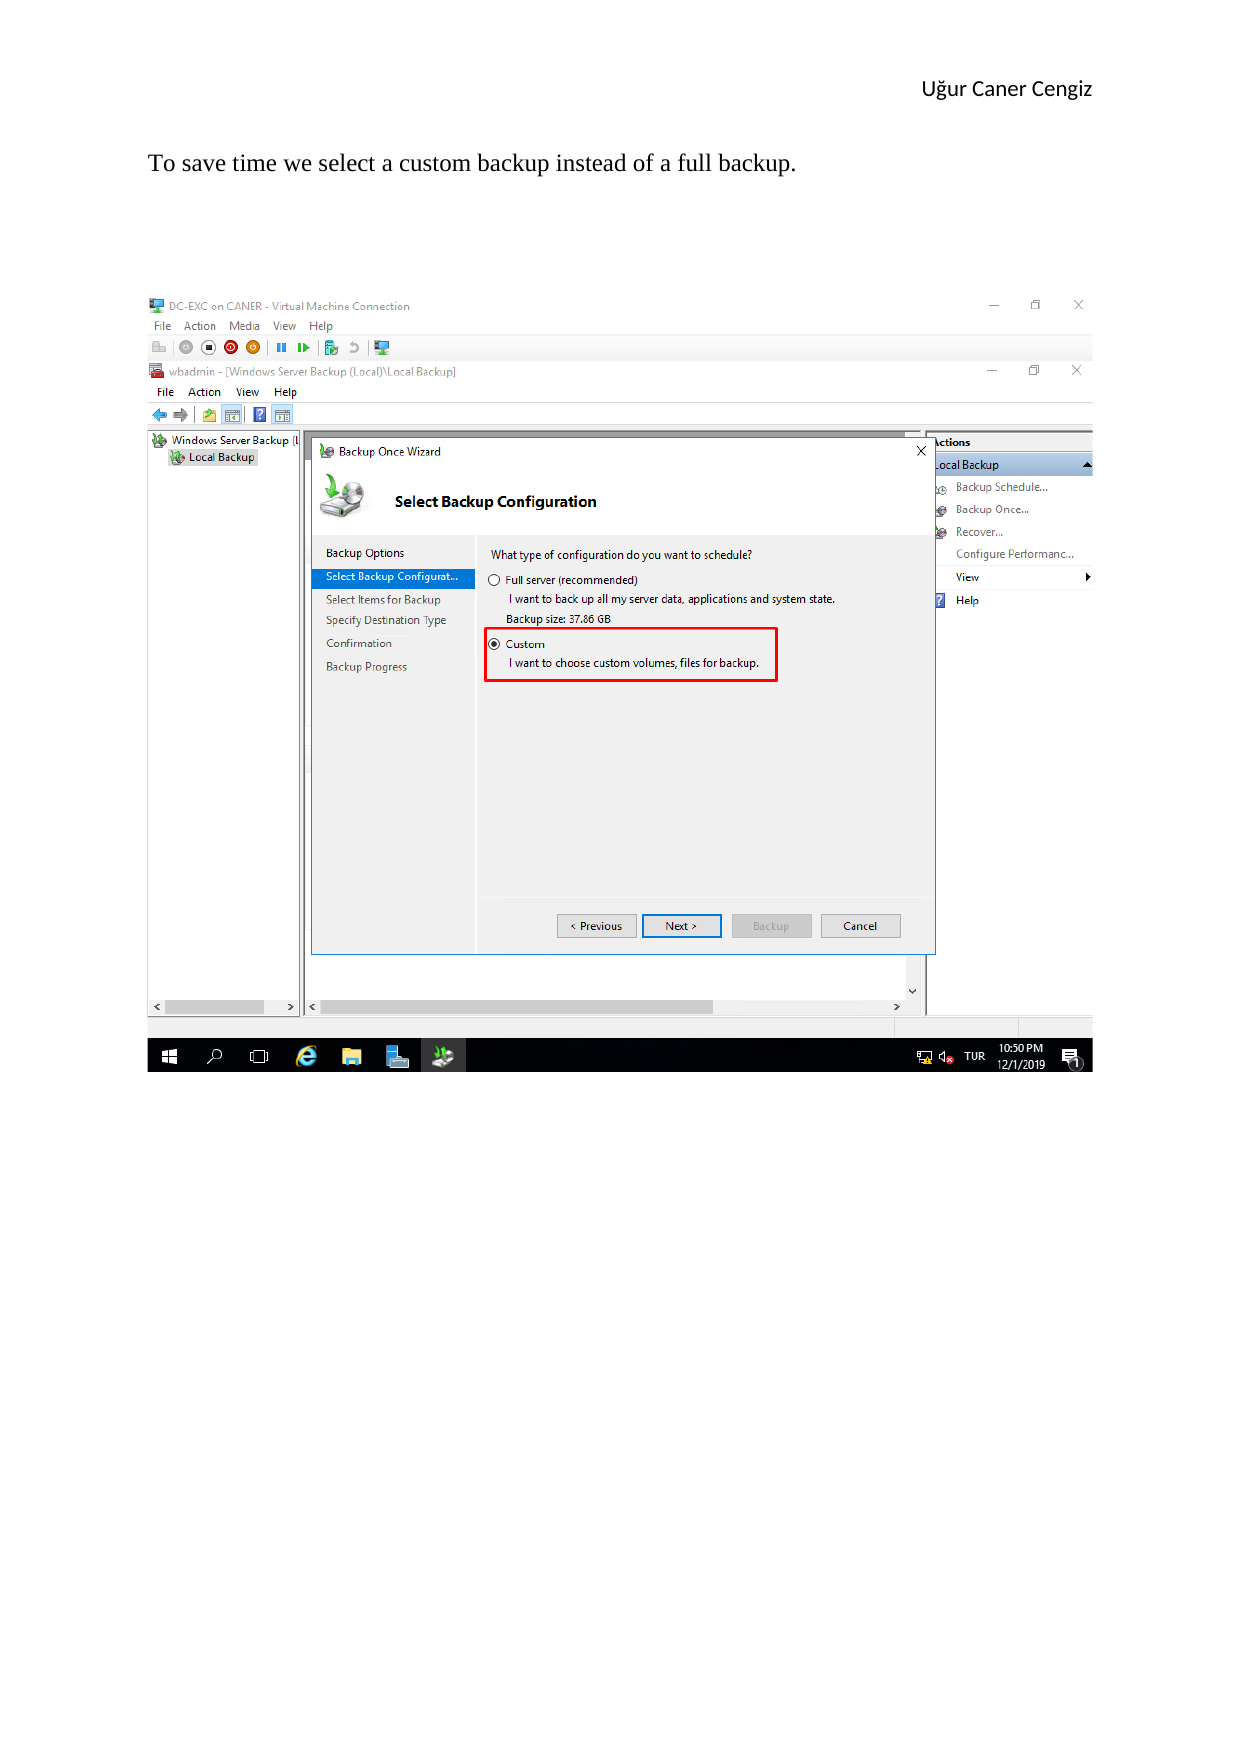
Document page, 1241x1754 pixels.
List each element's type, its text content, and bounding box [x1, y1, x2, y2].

picture [147, 296, 1093, 1072]
text To save time we select a custom backup instead of a full backup. [148, 148, 1093, 176]
